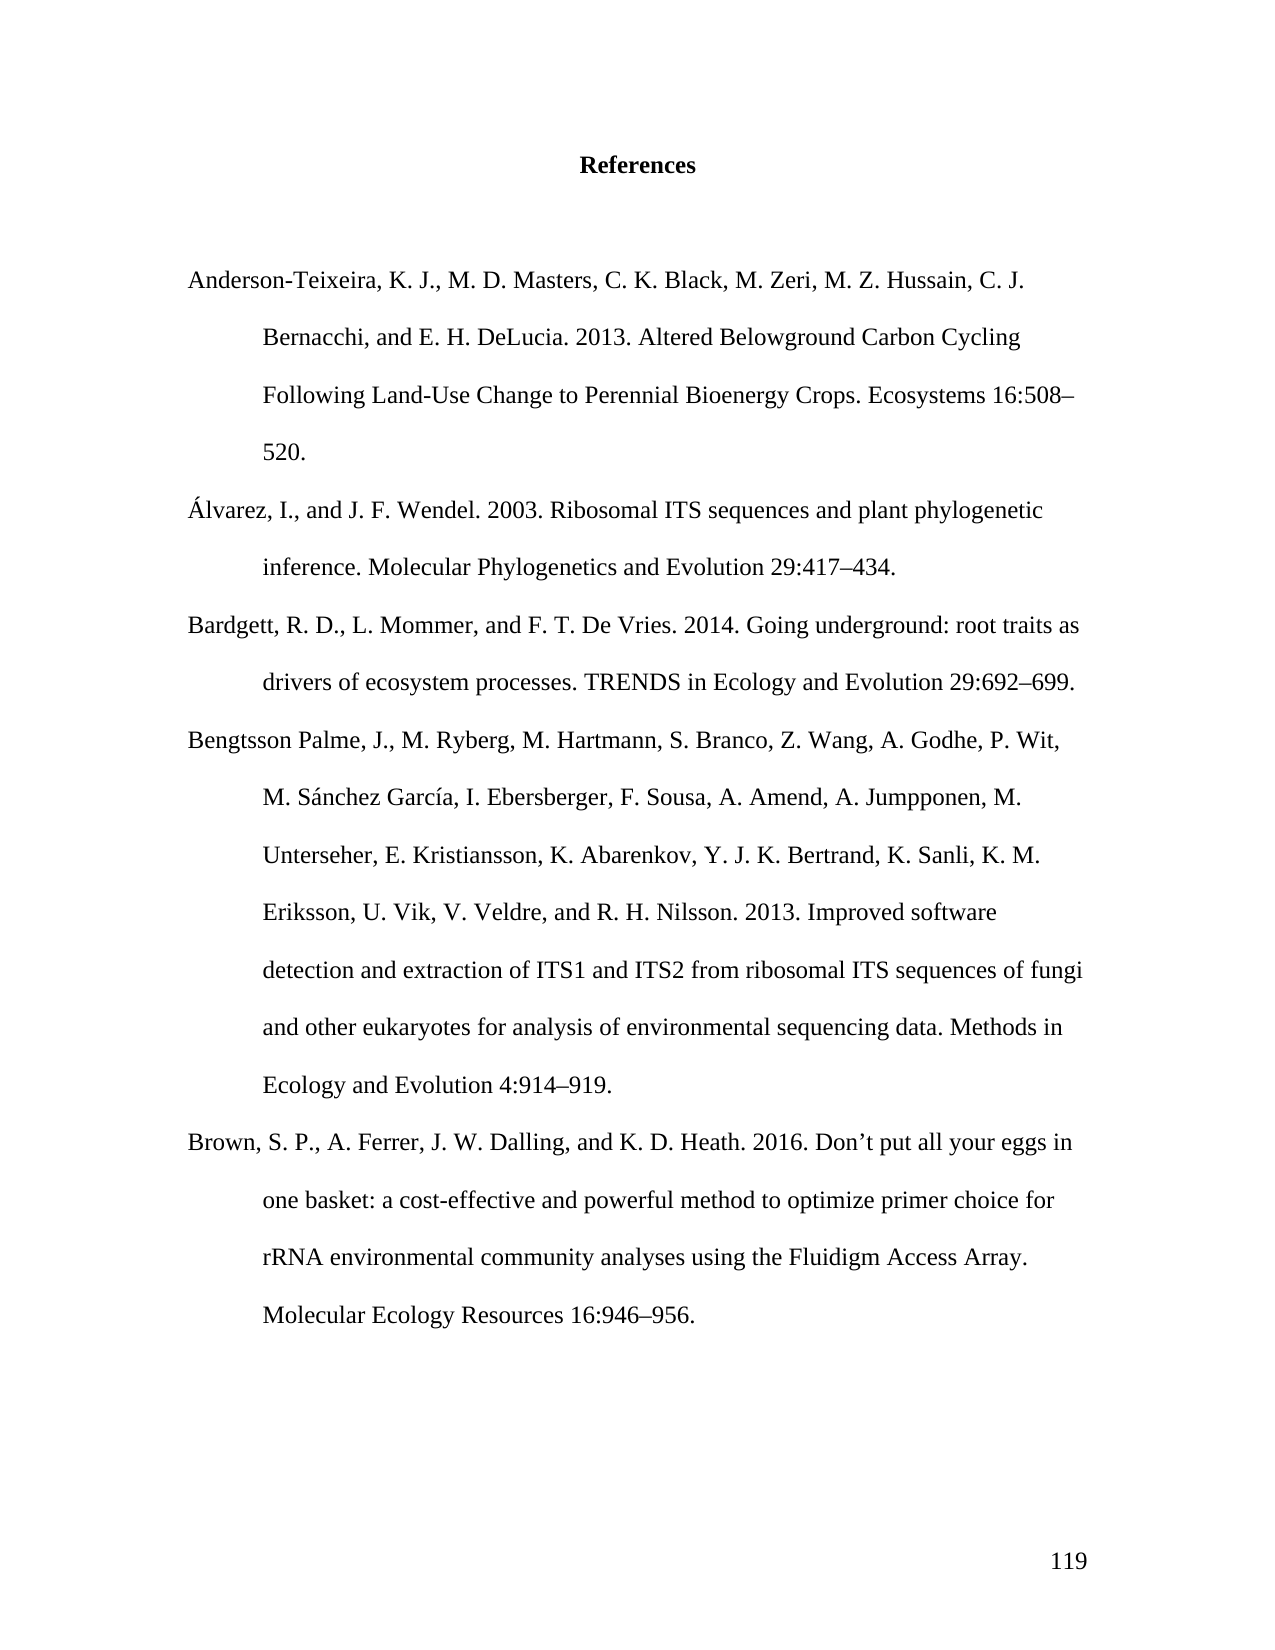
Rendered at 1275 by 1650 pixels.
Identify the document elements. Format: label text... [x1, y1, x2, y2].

text Anderson-Teixeira, K. J., M. D. Masters, C. K. Black, M. Zeri, M. Z. Hussain, C. J. Bernacchi, and E. H. DeLucia. 2013. Altered Belowground Carbon Cycling Following Land-Use Change to Perennial Bioenergy Crops. Ecosystems 16:508–520. [187, 265, 1087, 466]
text Bengtsson Palme, J., M. Ryberg, M. Hartmann, S. Branco, Z. Wang, A. Godhe, P. Wit, M. Sánchez García, I. Ebersberger, F. Sousa, A. Amend, A. Jumpponen, M. Unterseher, E. Kristiansson, K. Abarenkov, Y. J. K. Bertrand, K. Sanli, K. M. Eriksson, U. Vik, V. Veldre, and R. H. Nilsson. 2013. Improved software detection and extraction of ITS1 and ITS2 from ribosomal ITS sequences of fungi and other eukaryotes for analysis of environmental sequencing data. Methods in Ecology and Evolution 4:914–919. [187, 725, 1087, 1099]
text Álvarez, I., and J. F. Wendel. 2003. Ribosomal ITS sequences and plant phylogenetic inference. Molecular Phylogenetics and Evolution 29:417–434. [187, 495, 1087, 581]
text Brown, S. P., A. Ferrer, J. W. Dalling, and K. D. Heath. 2016. Don’t put all your eggs in one basket: a cost-effective and powerful method to optimize primer choice for rRNA environmental community analyses using the Fluidigm Access Array. Molecular Ecology Resources 16:946–956. [187, 1127, 1087, 1329]
text Bardgett, R. D., L. Mommer, and F. T. De Vries. 2014. Going underground: root traits as drivers of ecosystem processes. TRENDS in Ecology and Evolution 29:692–699. [187, 610, 1087, 696]
subtitle References [187, 150, 1087, 179]
